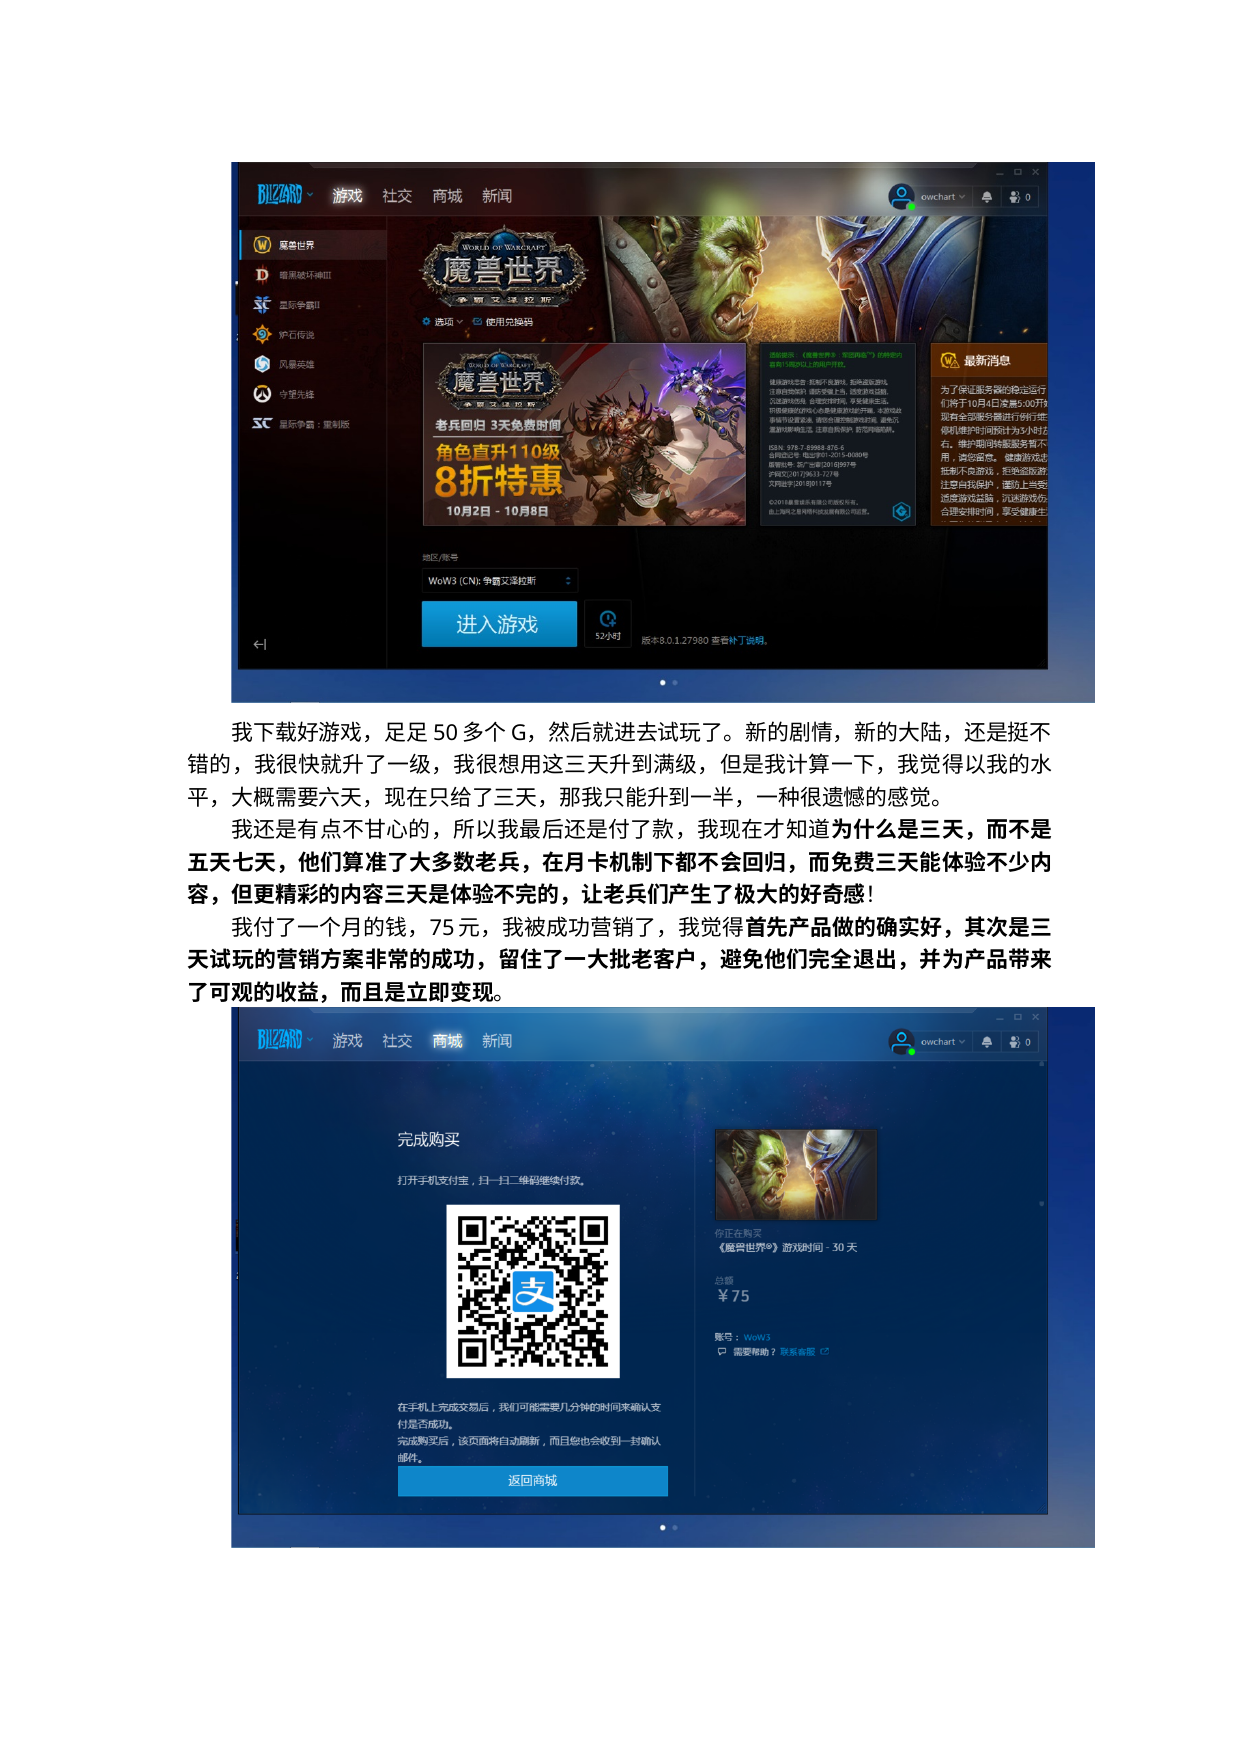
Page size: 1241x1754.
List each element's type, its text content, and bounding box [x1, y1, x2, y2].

picture [231, 162, 1095, 703]
picture [231, 1007, 1095, 1548]
text 我还是有点不甘心的，所以我最后还是付了款，我现在才知道为什么是三天，而不是五天七天，他们算准了大多数老兵，在月卡机制下都不会回归，而免费三天能体验不少内容，但更精彩的内容三天是体验不完的，让老兵们产生了极大的好奇感！ [187, 812, 1053, 909]
text 我下载好游戏，足足50多个G，然后就进去试玩了。新的剧情，新的大陆，还是挺不错的，我很快就升了一级，我很想用这三天升到满级，但是我计算一下，我觉得以我的水平，大概需要六天，现在只给了三天，那我只能升到一半，一种很遗憾的感觉。 [187, 714, 1053, 812]
text 我付了一个月的钱，75元，我被成功营销了，我觉得首先产品做的确实好，其次是三天试玩的营销方案非常的成功，留住了一大批老客户，避免他们完全退出，并为产品带来了可观的收益，而且是立即变现。 [187, 909, 1053, 1007]
